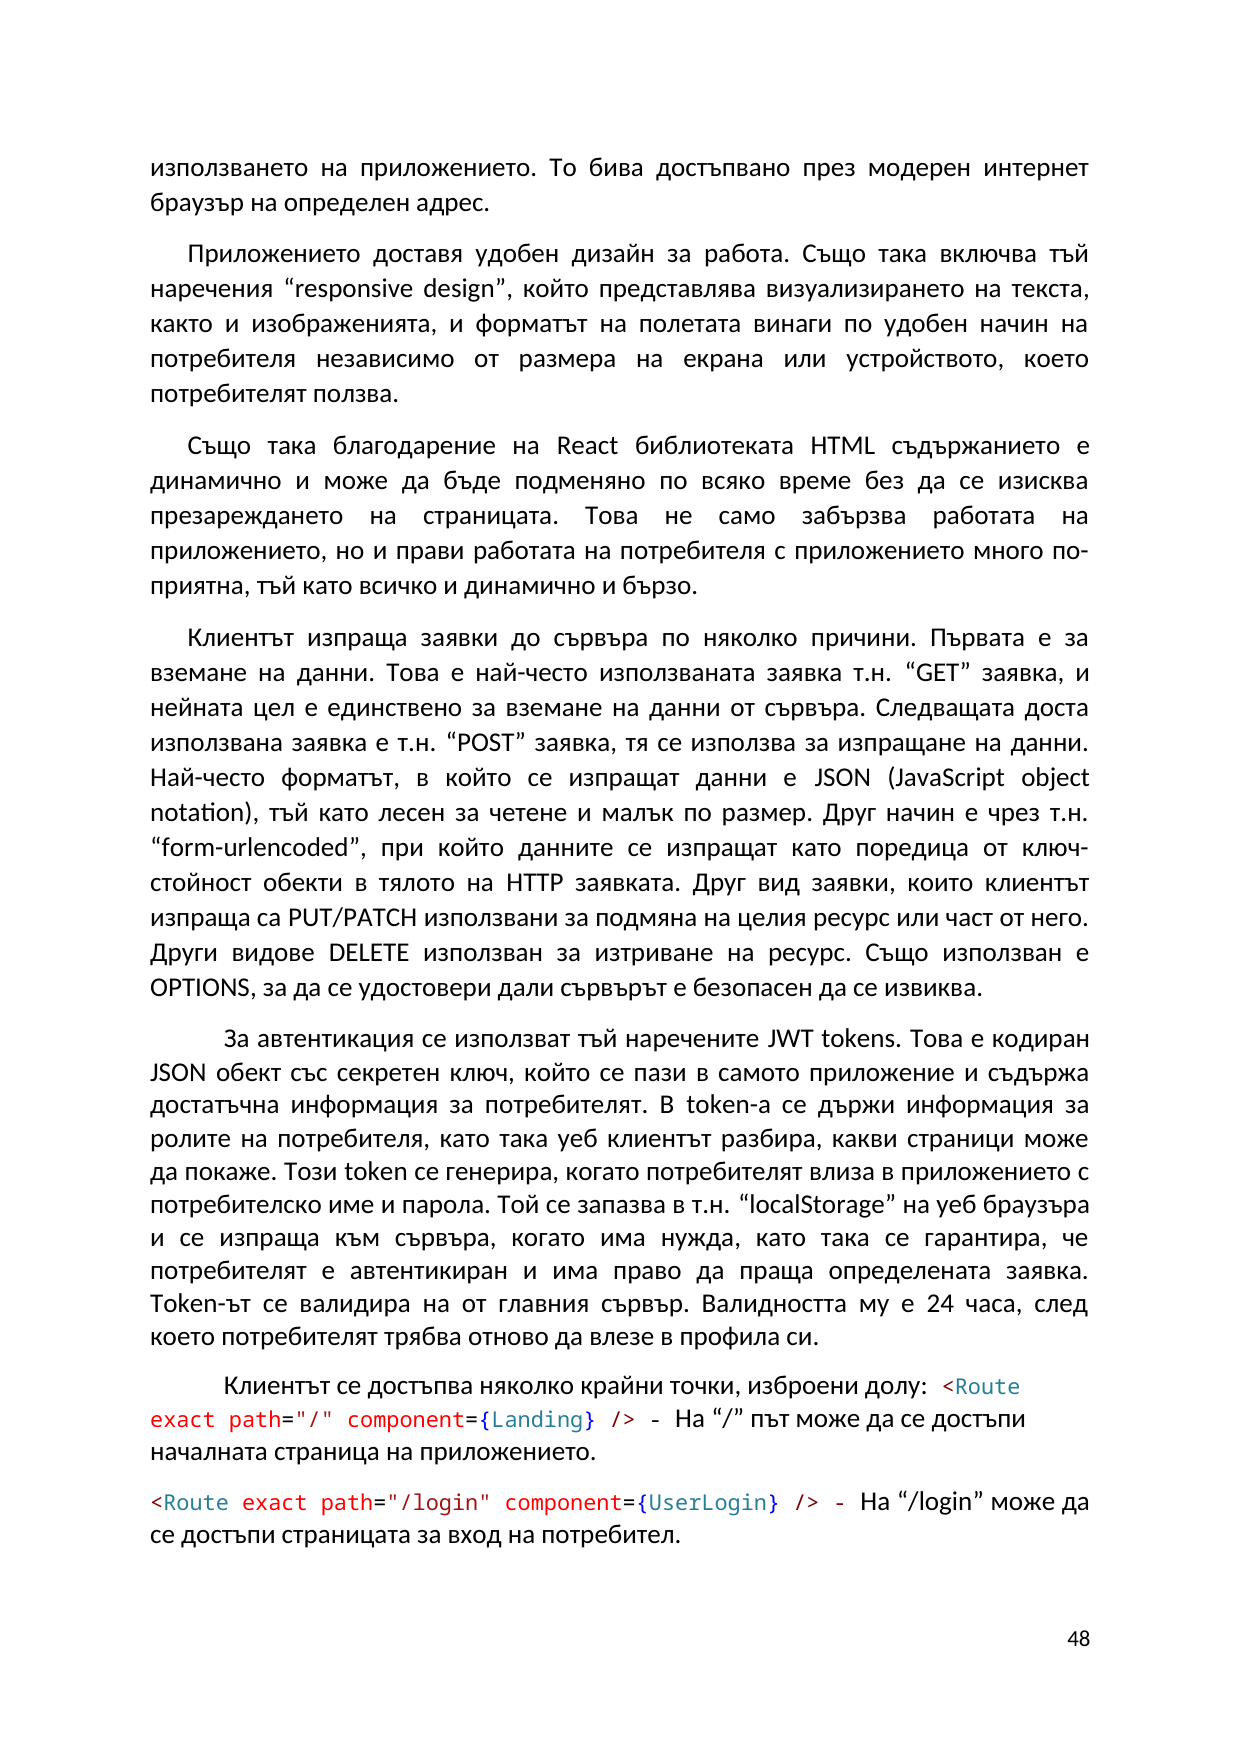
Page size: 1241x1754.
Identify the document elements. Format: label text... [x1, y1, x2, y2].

text Също така благодарение на React библиотеката HTML съдържанието е динамично и може да бъде подменяно по всяко време без да се изисква презареждането на страницата. Това не само забързва работата на приложението, но и прави работата на потребителя с приложението много по-приятна, тъй като всичко и динамично и бързо. [150, 428, 1090, 601]
text Клиентът изпраща заявки до сървъра по няколко причини. Първата е за вземане на данни. Това е най-често използваната заявка т.н. “GET” заявка, и нейната цел е единствено за вземане на данни от сървъра. Следващата доста използвана заявка е т.н. “POST” заявка, тя се използва за изпращане на данни. Най-често форматът, в който се изпращат данни е JSON (JavaScript object notation), тъй като лесен за четене и малък по размер. Друг начин е чрез т.н. “form-urlencoded”, при който данните се изпращат като поредица от ключ-стойност обекти в тялото на HTTP заявката. Друг вид заявки, които клиентът изпраща са PUT/PATCH използвани за подмяна на целия ресурс или част от него. Други видове DELETE използван за изтриване на ресурс. Също използван е OPTIONS, за да се удостовери дали сървърът е безопасен да се извиква. [150, 620, 1090, 1003]
text За автентикация се използват тъй наречените JWT tokens. Това е кодиран JSON обект със секретен ключ, който се пази в самото приложение и съдържа достатъчна информация за потребителят. В token-а се държи информация за ролите на потребителя, като така уеб клиентът разбира, какви страници може да покаже. Този token се генерира, когато потребителят влиза в приложението с потребителско име и парола. Той се запазва в т.н. “localStorage” на уеб браузъра и се изпраща към сървъра, когато има нужда, като така се гарантира, че потребителят е автентикиран и има право да праща определената заявка. Token-ът се валидира на от главния сървър. Валидността му е 24 часа, след което потребителят трябва отново да влезе в профила си. [150, 1022, 1090, 1352]
text <Route exact path="/login" component={UserLogin} /> - На “/login” може да се достъпи страницата за вход на потребител. [150, 1484, 1090, 1550]
text Приложението доставя удобен дизайн за работа. Също така включва тъй наречения “responsive design”, който представлява визуализирането на текста, както и изображенията, и форматът на полетата винаги по удобен начин на потребителя независимо от размера на екрана или устройството, което потребителят ползва. [150, 237, 1090, 410]
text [150, 150, 1090, 218]
text Клиентът се достъпва няколко крайни точки, изброени долу: <Route exact path="/" component={Landing} /> - На “/” път може да се достъпи началната страница на приложението. [150, 1368, 1090, 1468]
